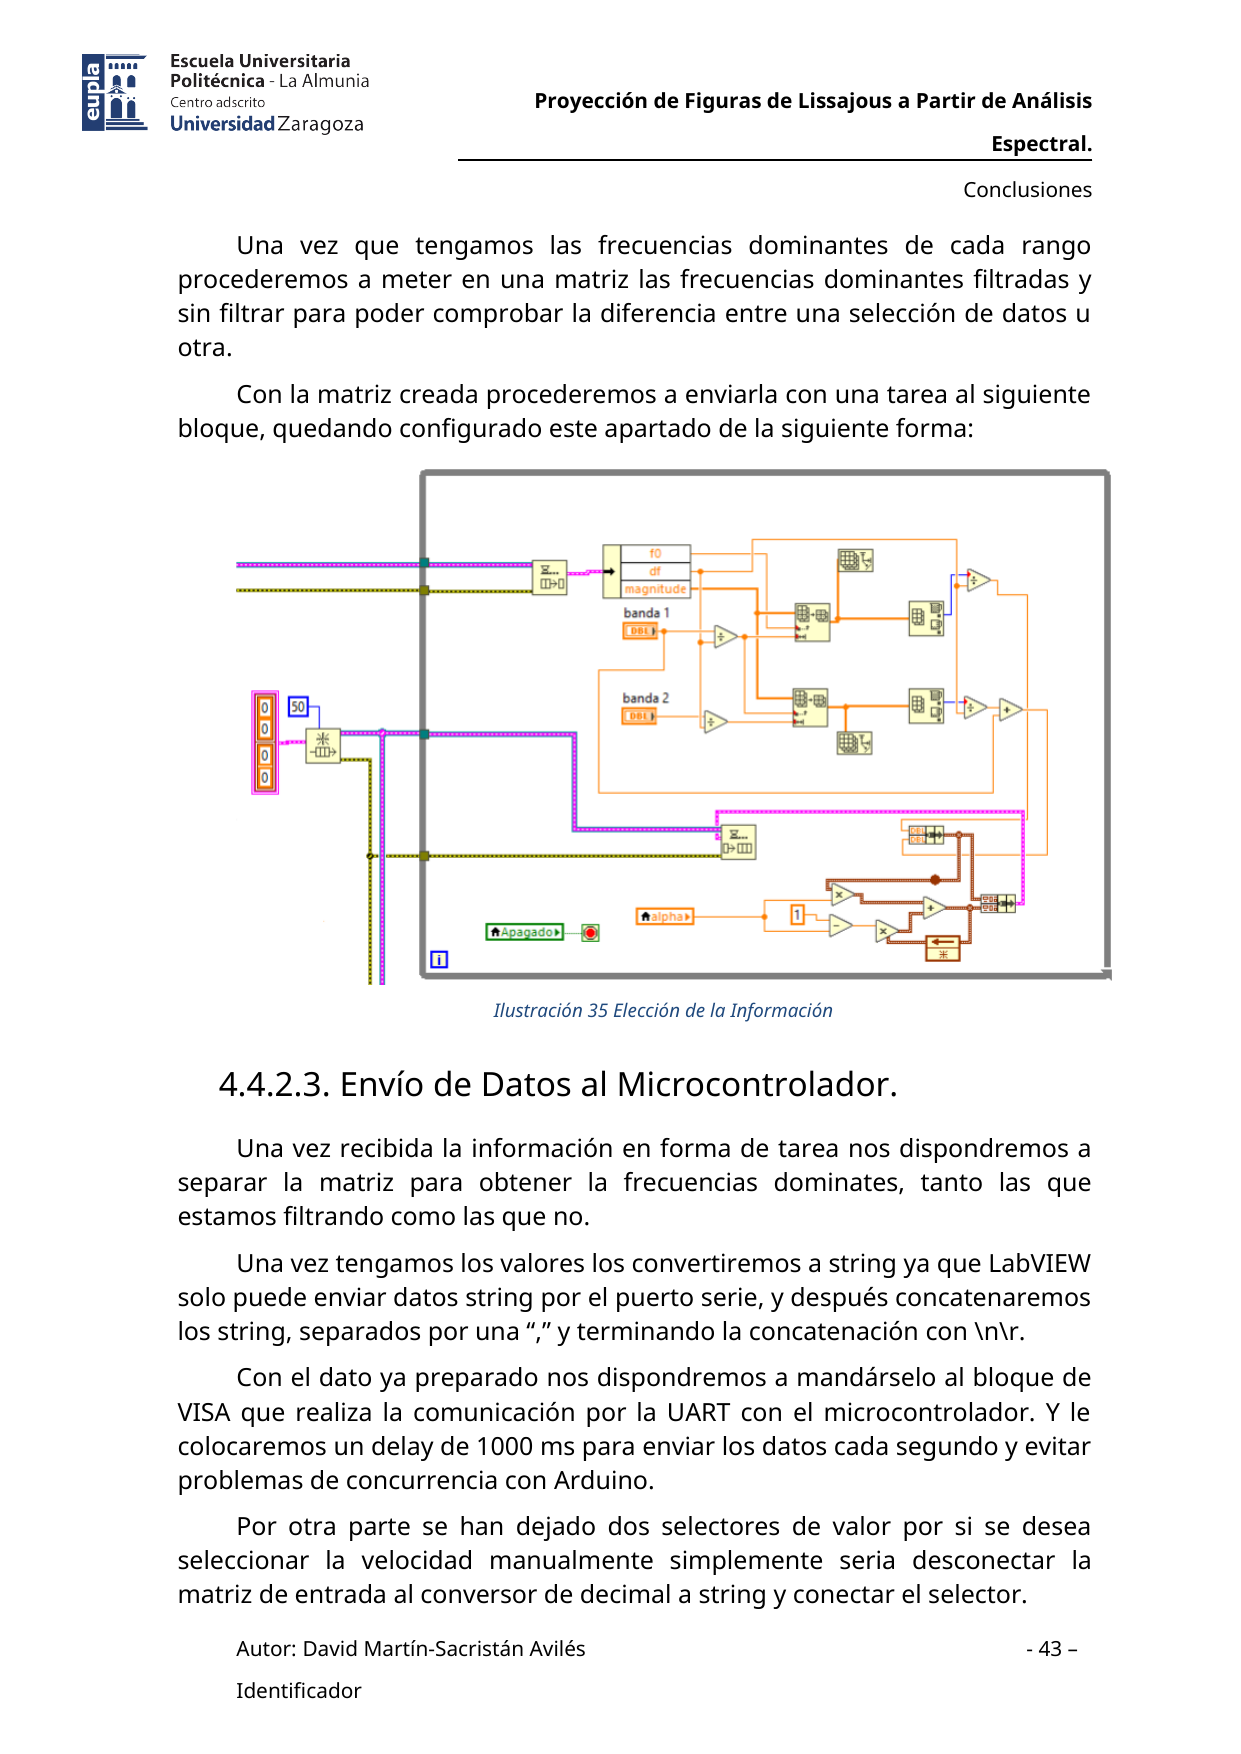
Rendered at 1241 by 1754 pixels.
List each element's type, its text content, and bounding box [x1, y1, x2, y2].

text Envío de Datos al Microcontrolador. [218, 1060, 1092, 1106]
text Con la matriz creada procederemos a enviarla con una tarea al siguiente bloque, quedando configurado este apartado de la siguiente forma: [177, 376, 1092, 444]
picture [82, 54, 370, 135]
text Una vez que tengamos las frecuencias dominantes de cada rango procederemos a meter en una matriz las frecuencias dominantes filtradas y sin filtrar para poder comprobar la diferencia entre una selección de datos u otra. [177, 228, 1092, 364]
picture [236, 457, 1123, 985]
text Ilustración 35 Elección de la Información [177, 997, 1092, 1023]
text Con el dato ya preparado nos dispondremos a mandárselo al bloque de VISA que realiza la comunicación por la UART con el microcontrolador. Y le colocaremos un delay de 1000 ms para enviar los datos cada segundo y evitar problemas de concurrencia con Arduino. [177, 1360, 1092, 1496]
text Una vez tengamos los valores los convertiremos a string ya que LabVIEW solo puede enviar datos string por el puerto serie, y después concatenaremos los string, separados por una “,” y terminando la concatenación con \n\r. [177, 1245, 1092, 1348]
text Por otra parte se han dejado dos selectores de valor por si se desea seleccionar la velocidad manualmente simplemente seria desconectar la matriz de entrada al conversor de decimal a string y conectar el selector. [177, 1509, 1092, 1611]
text Una vez recibida la información en forma de tarea nos dispondremos a separar la matriz para obtener la frecuencias dominates, tanto las que estamos filtrando como las que no. [177, 1131, 1092, 1233]
